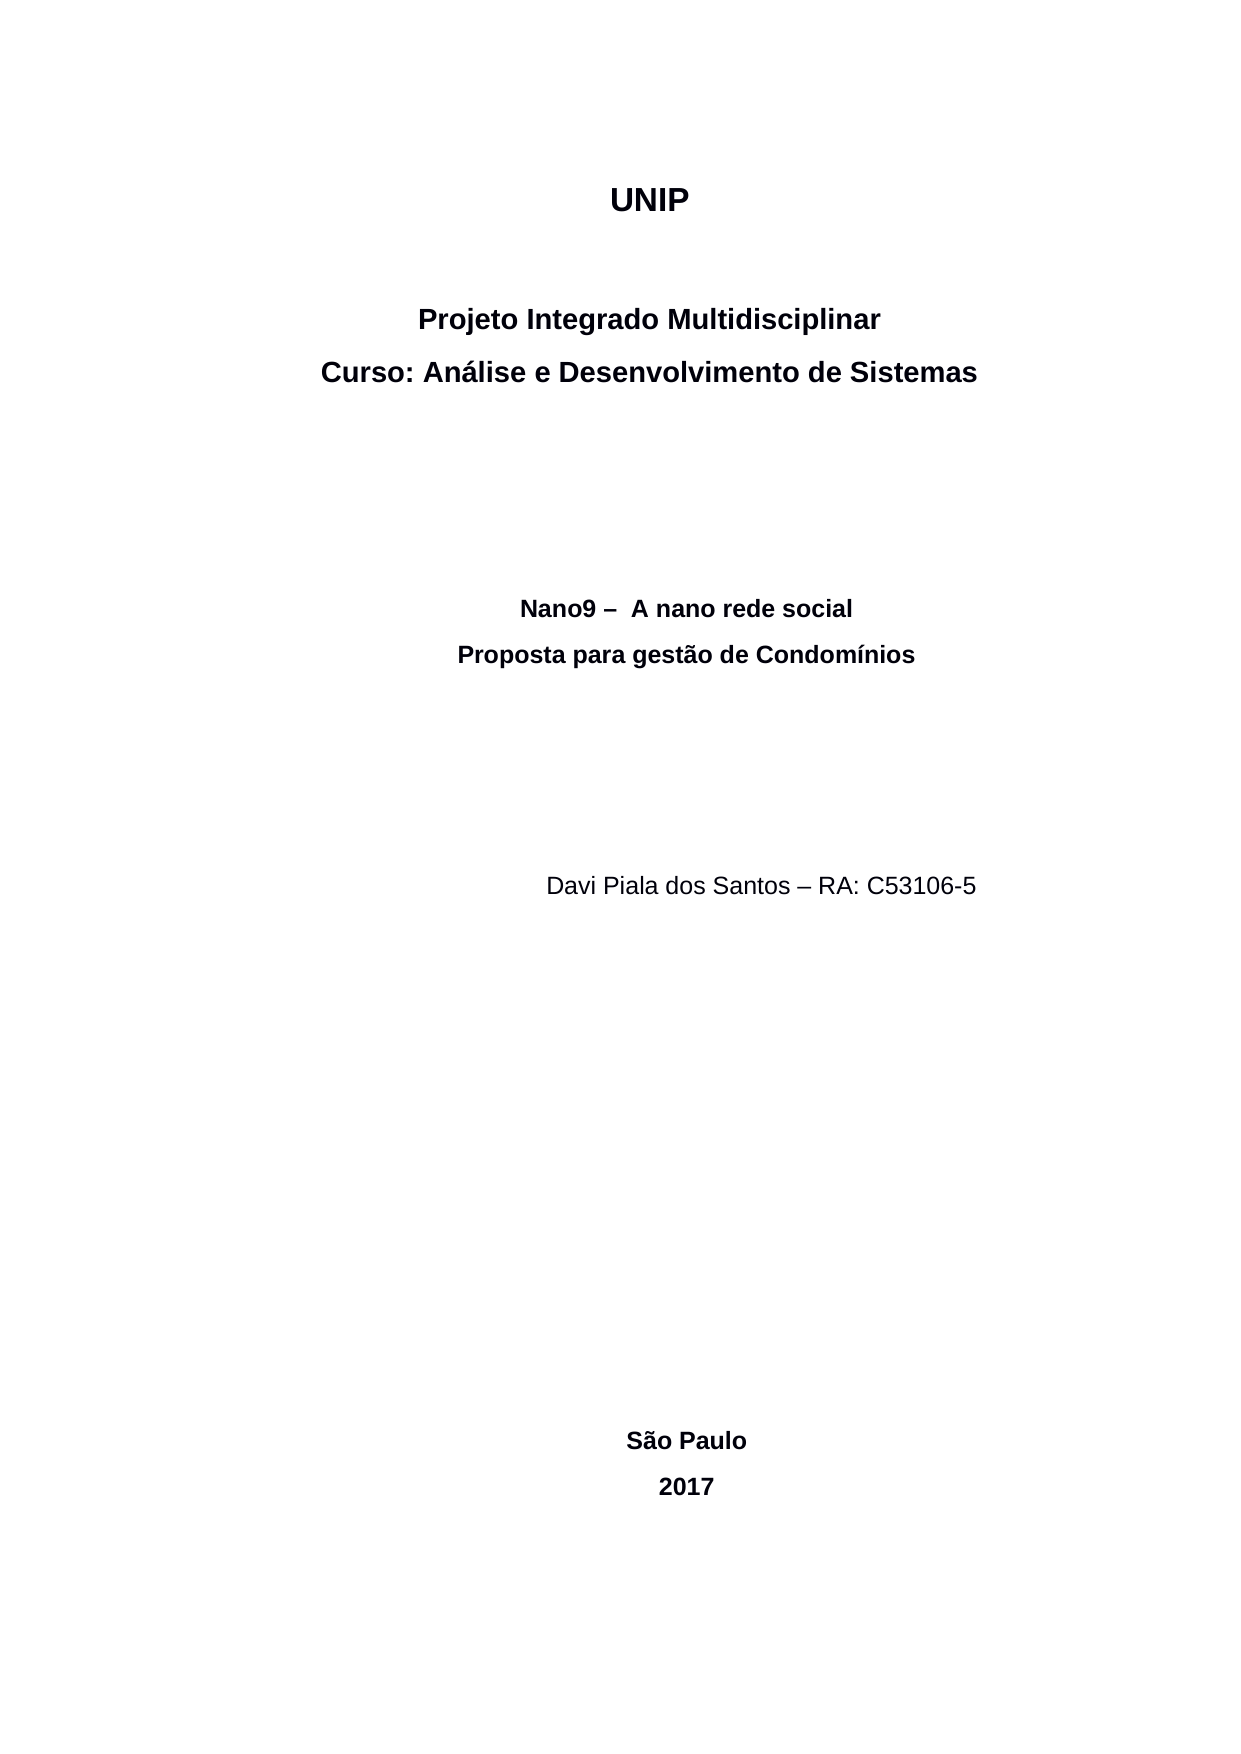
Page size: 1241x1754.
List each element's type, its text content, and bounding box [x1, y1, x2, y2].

text Projeto Integrado Multidisciplinar [177, 302, 1122, 335]
text Davi Piala dos Santos – RA: C53106-5 [546, 871, 1122, 900]
text UNIP [177, 180, 1122, 219]
text Nano9 – A nano rede social [251, 594, 1122, 622]
text Curso: Análise e Desenvolvimento de Sistemas [177, 355, 1122, 389]
text São Paulo [251, 1426, 1122, 1455]
text Proposta para gestão de Condomínios [251, 640, 1122, 669]
text 2017 [251, 1472, 1122, 1501]
